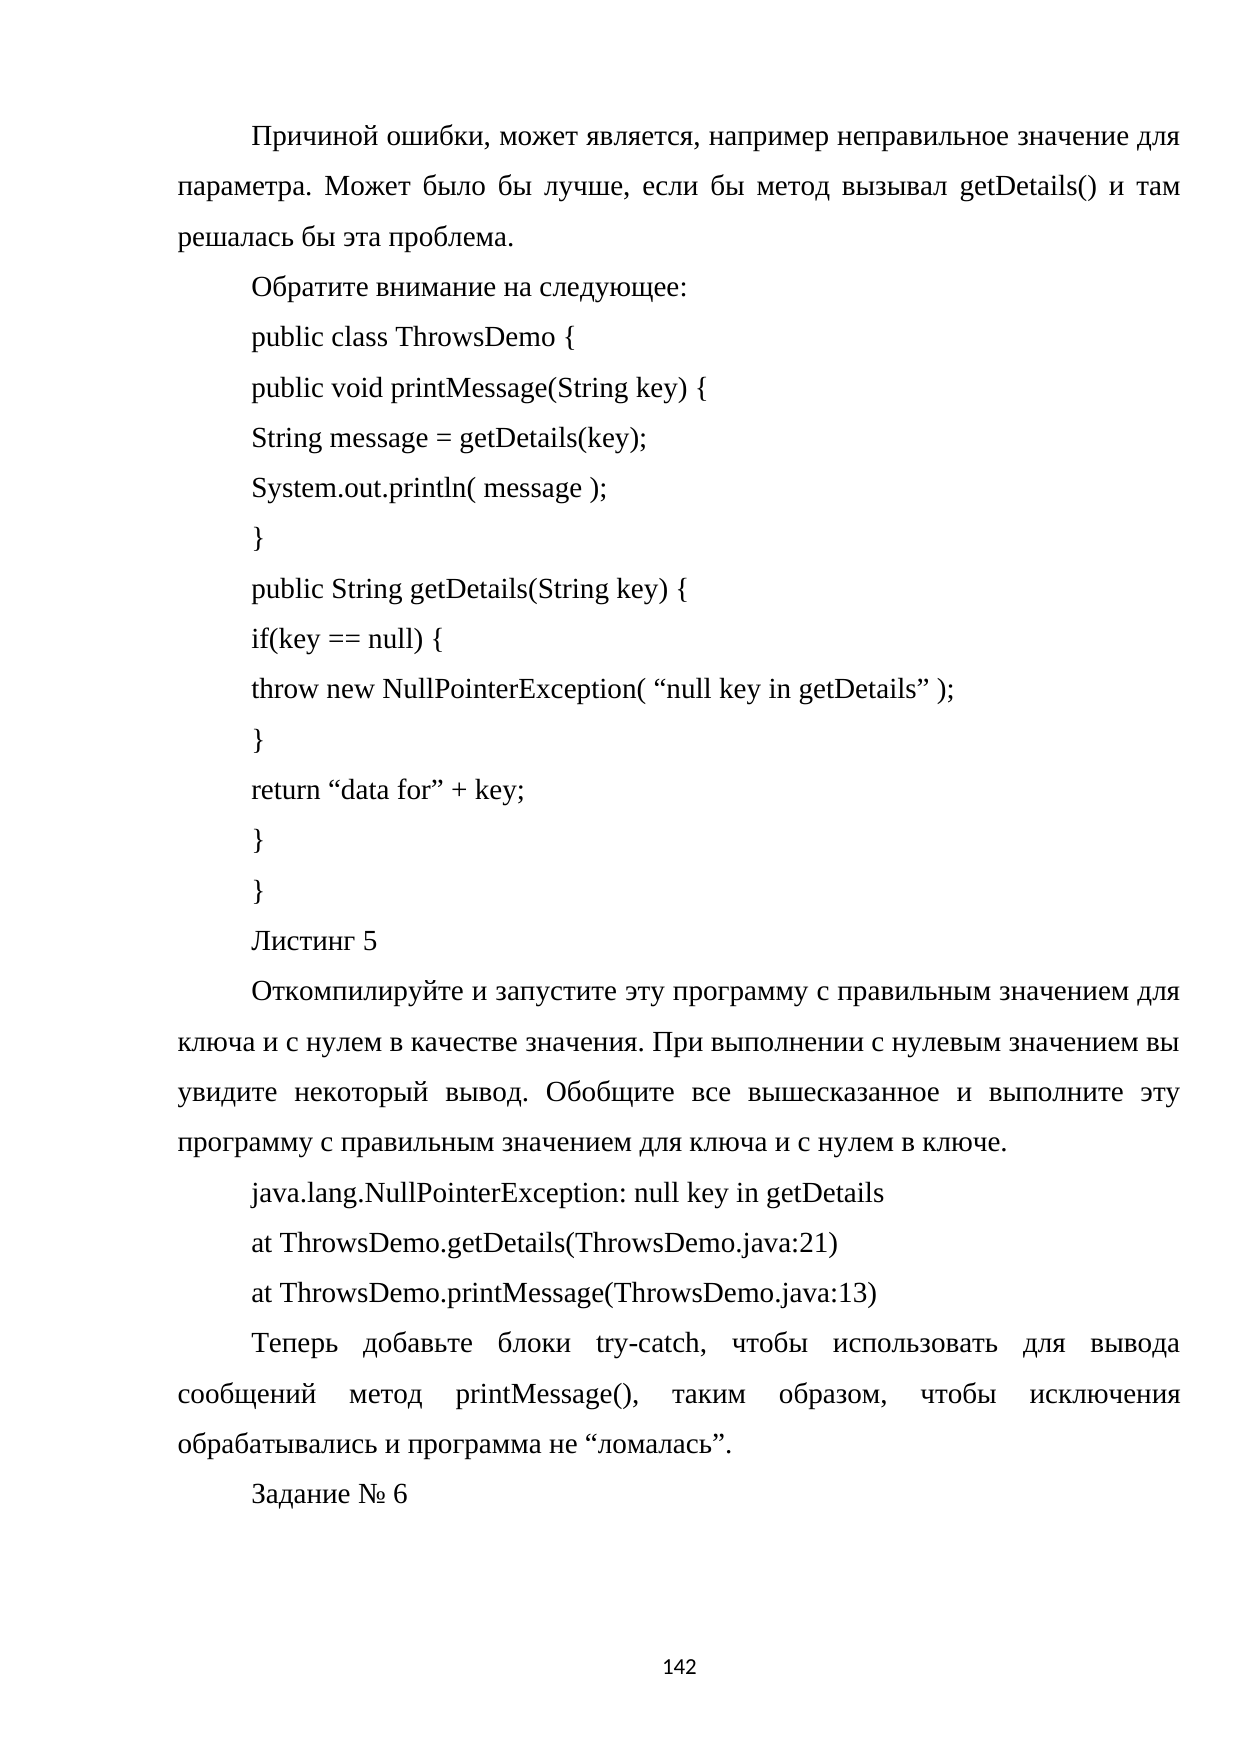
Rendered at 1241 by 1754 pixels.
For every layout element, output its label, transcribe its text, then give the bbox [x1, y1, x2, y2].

text String message = getDetails(key); [177, 420, 1181, 453]
text throw new NullPointerException( “null key in getDetails” ); [177, 672, 1181, 705]
text at ThrowsDemo.printMessage(ThrowsDemo.java:13) [177, 1275, 1181, 1309]
text public void printMessage(String key) { [177, 370, 1181, 403]
text public class ThrowsDemo { [177, 319, 1181, 353]
text } [177, 722, 1181, 755]
text public String getDetails(String key) { [177, 571, 1181, 604]
text } [177, 822, 1181, 856]
text if(key == null) { [177, 621, 1181, 655]
text java.lang.NullPointerException: null key in getDetails [177, 1175, 1181, 1208]
text Откомпилируйте и запустите эту программу с правильным значением для ключа и с нулем в качестве значения. При выполнении с нулевым значением вы увидите некоторый вывод. Обобщите все вышесказанное и выполните эту программу с правильным значением для ключа и с нулем в ключе. [177, 973, 1181, 1158]
text Листинг 5 [177, 923, 1181, 957]
text at ThrowsDemo.getDetails(ThrowsDemo.java:21) [177, 1225, 1181, 1258]
text Причиной ошибки, может является, например неправильное значение для параметра. Может было бы лучше, если бы метод вызывал getDetails() и там решалась бы эта проблема. [177, 118, 1181, 252]
text } [177, 873, 1181, 906]
text Задание № 6 [177, 1477, 1181, 1510]
text System.out.println( message ); [177, 470, 1181, 504]
text Обратите внимание на следующее: [177, 269, 1181, 303]
text return “data for” + key; [177, 772, 1181, 806]
text } [177, 521, 1181, 554]
text Теперь добавьте блоки try-catch, чтобы использовать для вывода сообщений метод printMessage(), таким образом, чтобы исключения обрабатывались и программа не “ломалась”. [177, 1326, 1181, 1460]
